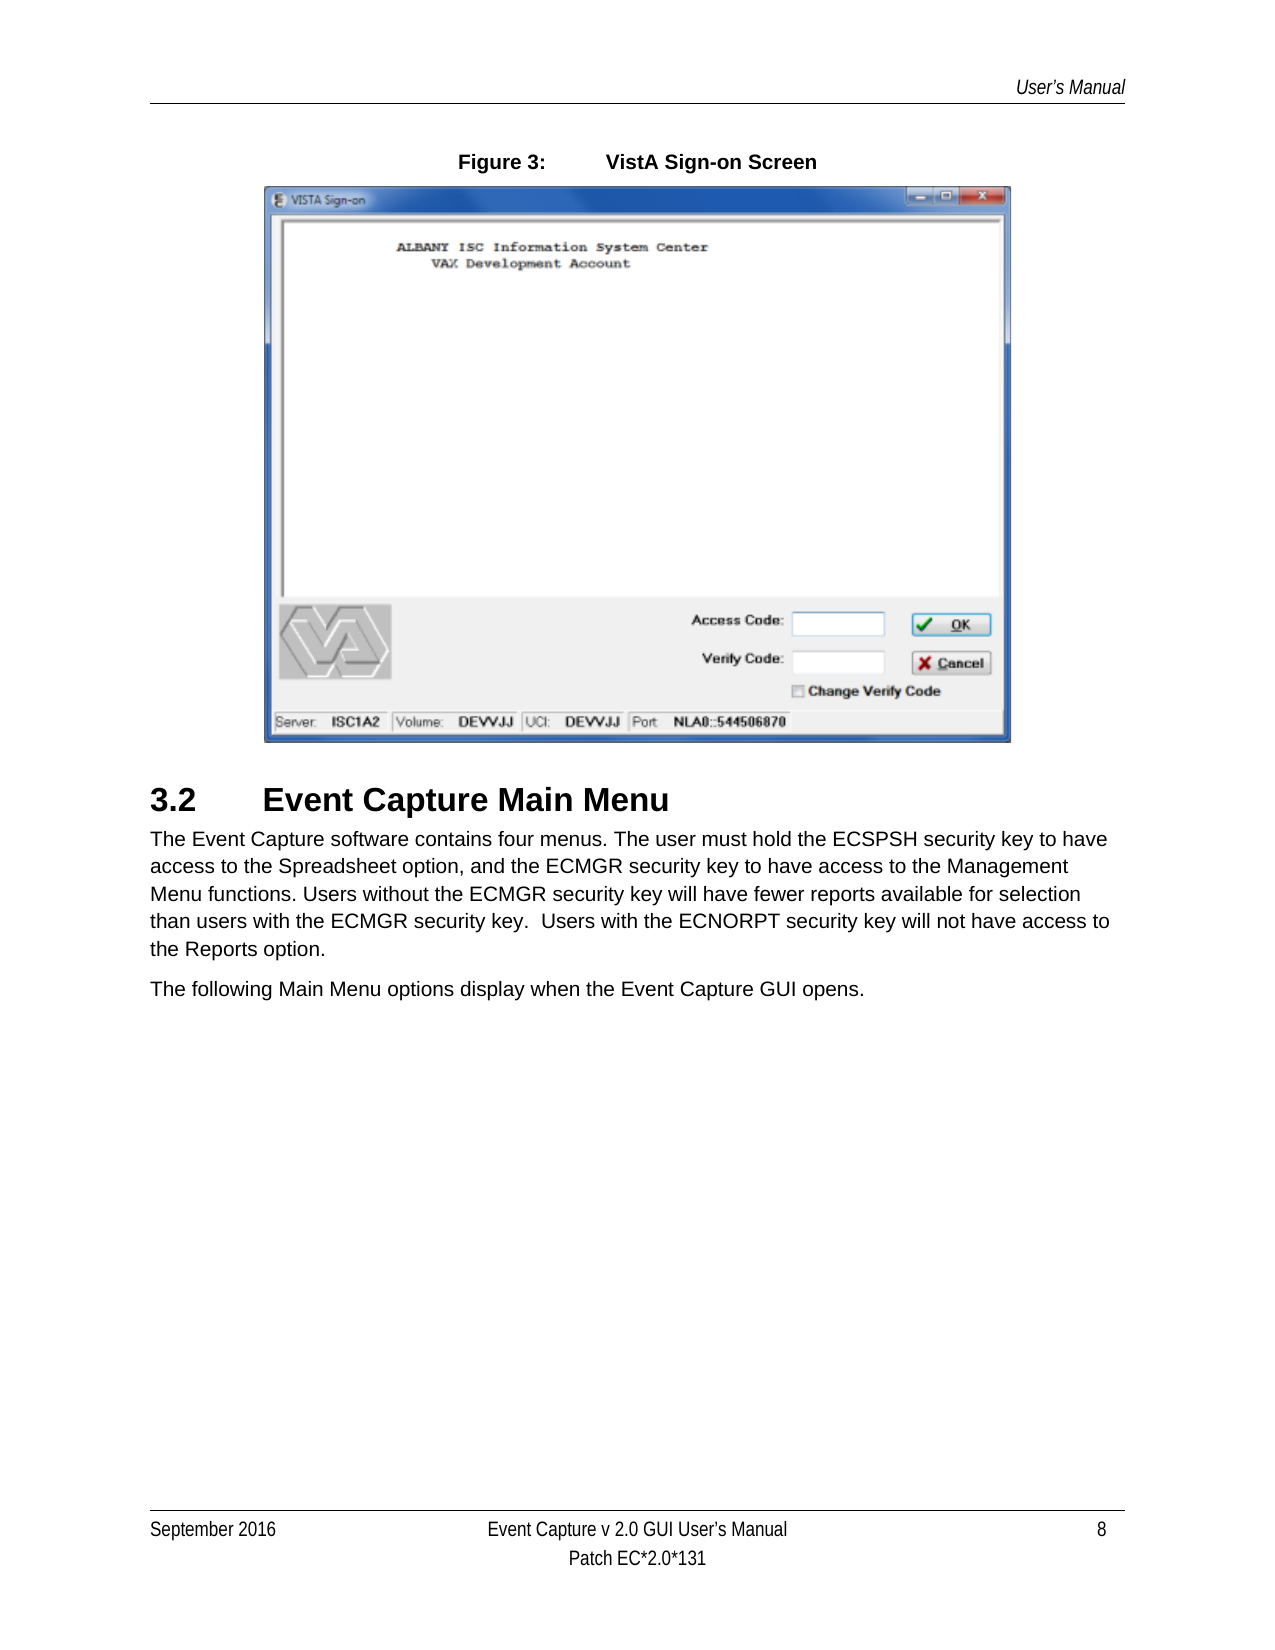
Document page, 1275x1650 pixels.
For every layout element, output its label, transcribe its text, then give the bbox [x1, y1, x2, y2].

text VistA Sign-on Screen [150, 150, 1125, 174]
text The Event Capture software contains four menus. The user must hold the ECSPSH security key to have access to the Spreadsheet option, and the ECMGR security key to have access to the Management Menu functions. Users without the ECMGR security key will have fewer reports available for selection than users with the ECMGR security key. Users with the ECNORPT security key will not have access to the Reports option. [150, 827, 1125, 961]
text The following Main Menu options display when the Event Capture GUI opens. [150, 977, 1125, 1001]
subtitle Event Capture Main Menu [150, 780, 1125, 818]
picture [264, 186, 1012, 743]
